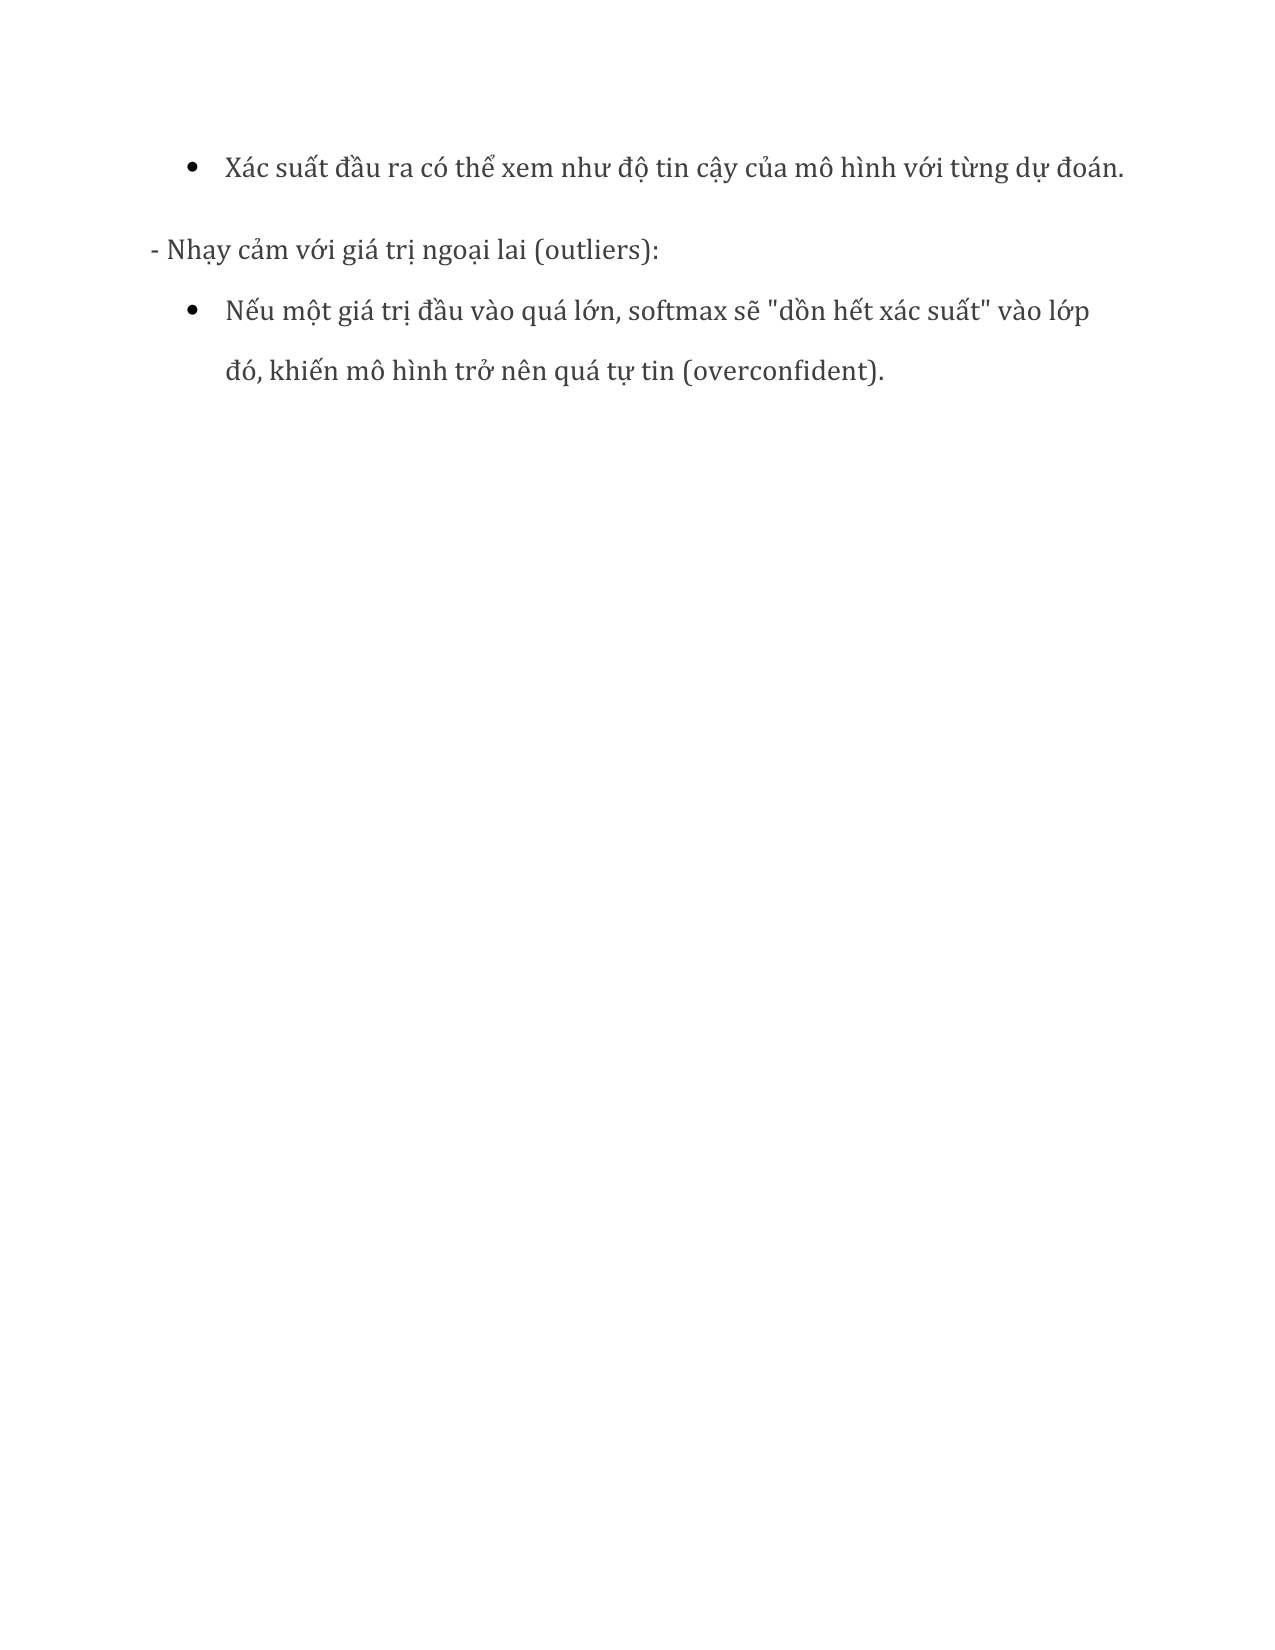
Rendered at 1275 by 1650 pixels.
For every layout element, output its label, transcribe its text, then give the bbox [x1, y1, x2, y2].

list Nếu một giá trị đầu vào quá lớn, softmax sẽ "dồn hết xác suất" vào lớp đó, khiến mô hình trở nên quá tự tin (overconfident). [187, 292, 1125, 387]
list Xác suất đầu ra có thể xem như độ tin cậy của mô hình với từng dự đoán. [187, 150, 1125, 184]
text - Nhạy cảm với giá trị ngoại lai (outliers): [150, 232, 1125, 266]
